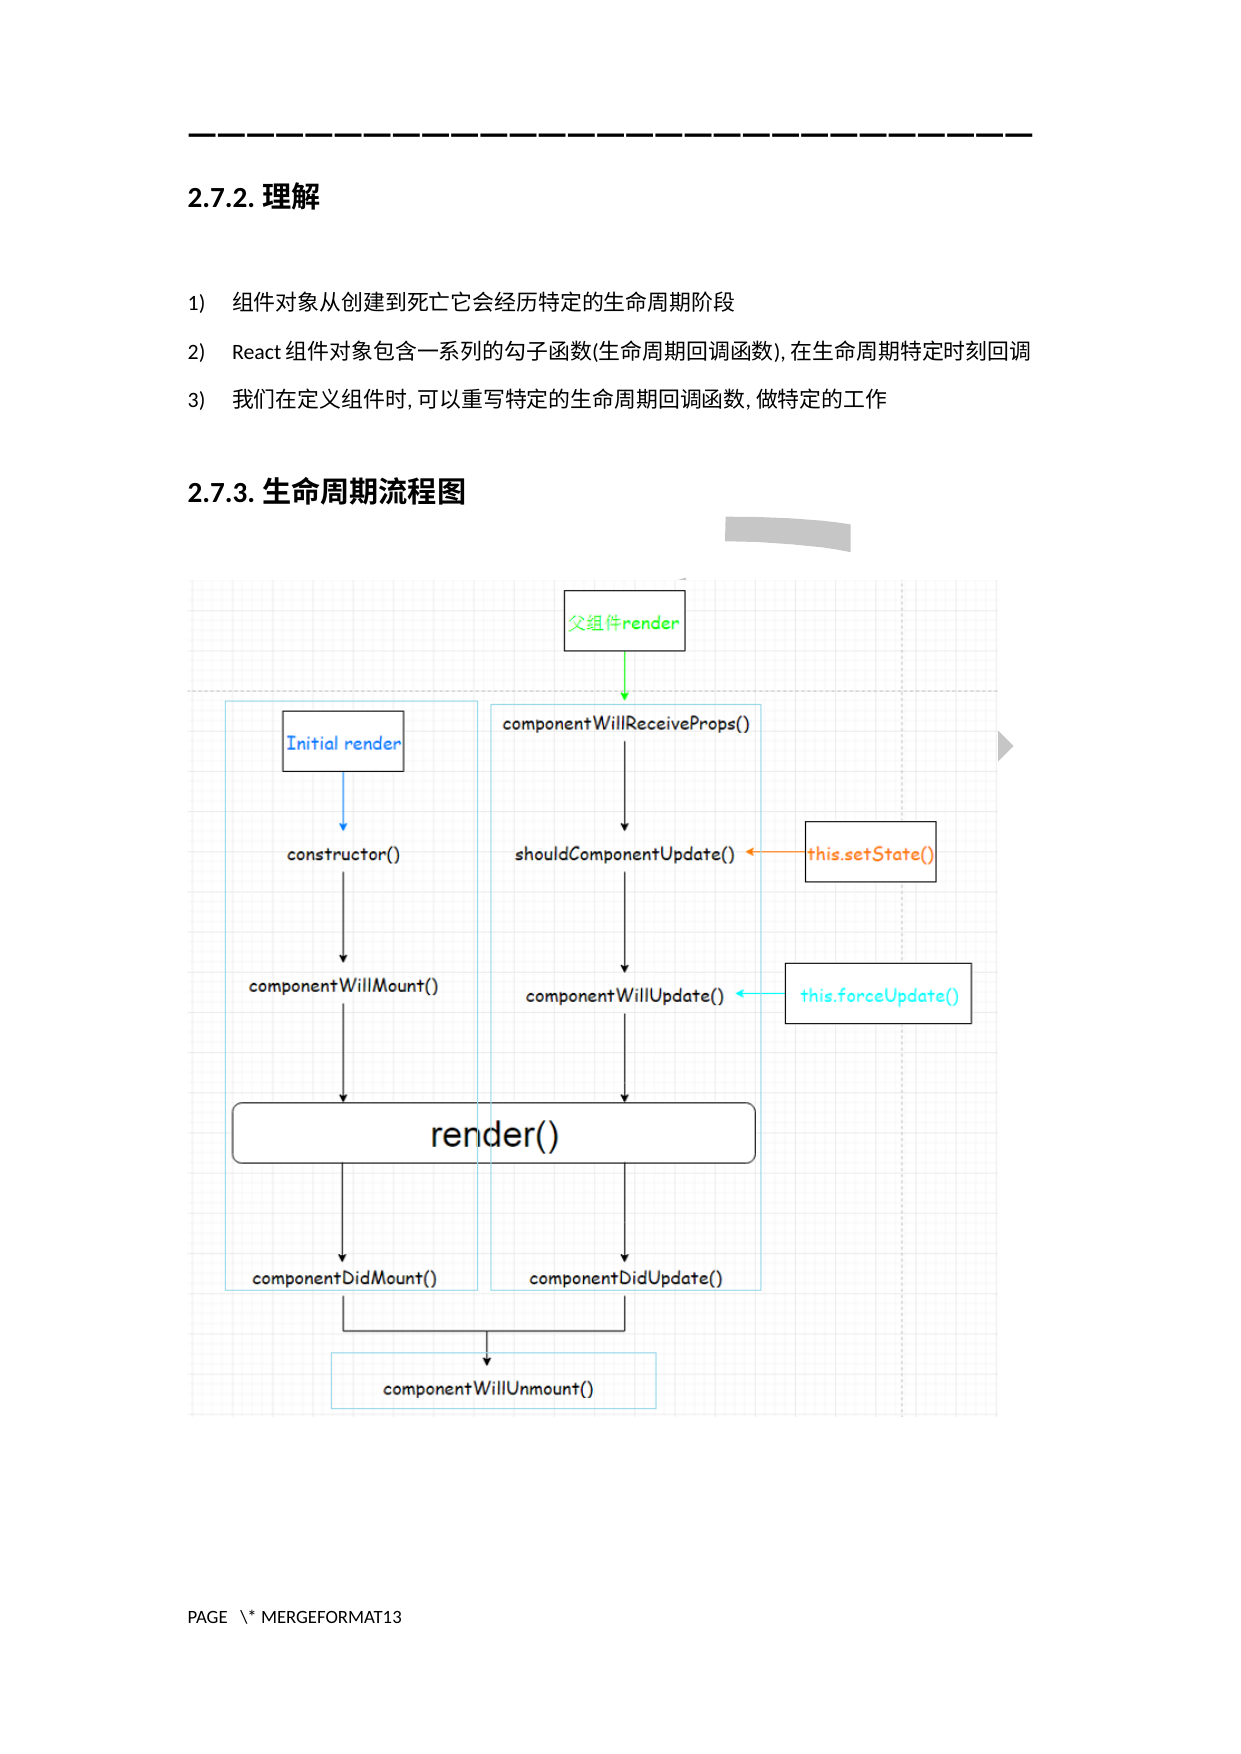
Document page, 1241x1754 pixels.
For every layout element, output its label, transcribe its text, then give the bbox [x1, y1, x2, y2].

picture [187, 580, 998, 1417]
list 我们在定义组件时, 可以重写特定的生命周期回调函数, 做特定的工作 [187, 382, 1053, 414]
list React组件对象包含一系列的勾子函数(生命周期回调函数), 在生命周期特定时刻回调 [187, 333, 1053, 366]
subtitle 2.7.3. 生命周期流程图 [187, 457, 1053, 522]
list 组件对象从创建到死亡它会经历特定的生命周期阶段 [187, 285, 1053, 317]
subtitle 2.7.2. 理解 [187, 162, 1053, 227]
